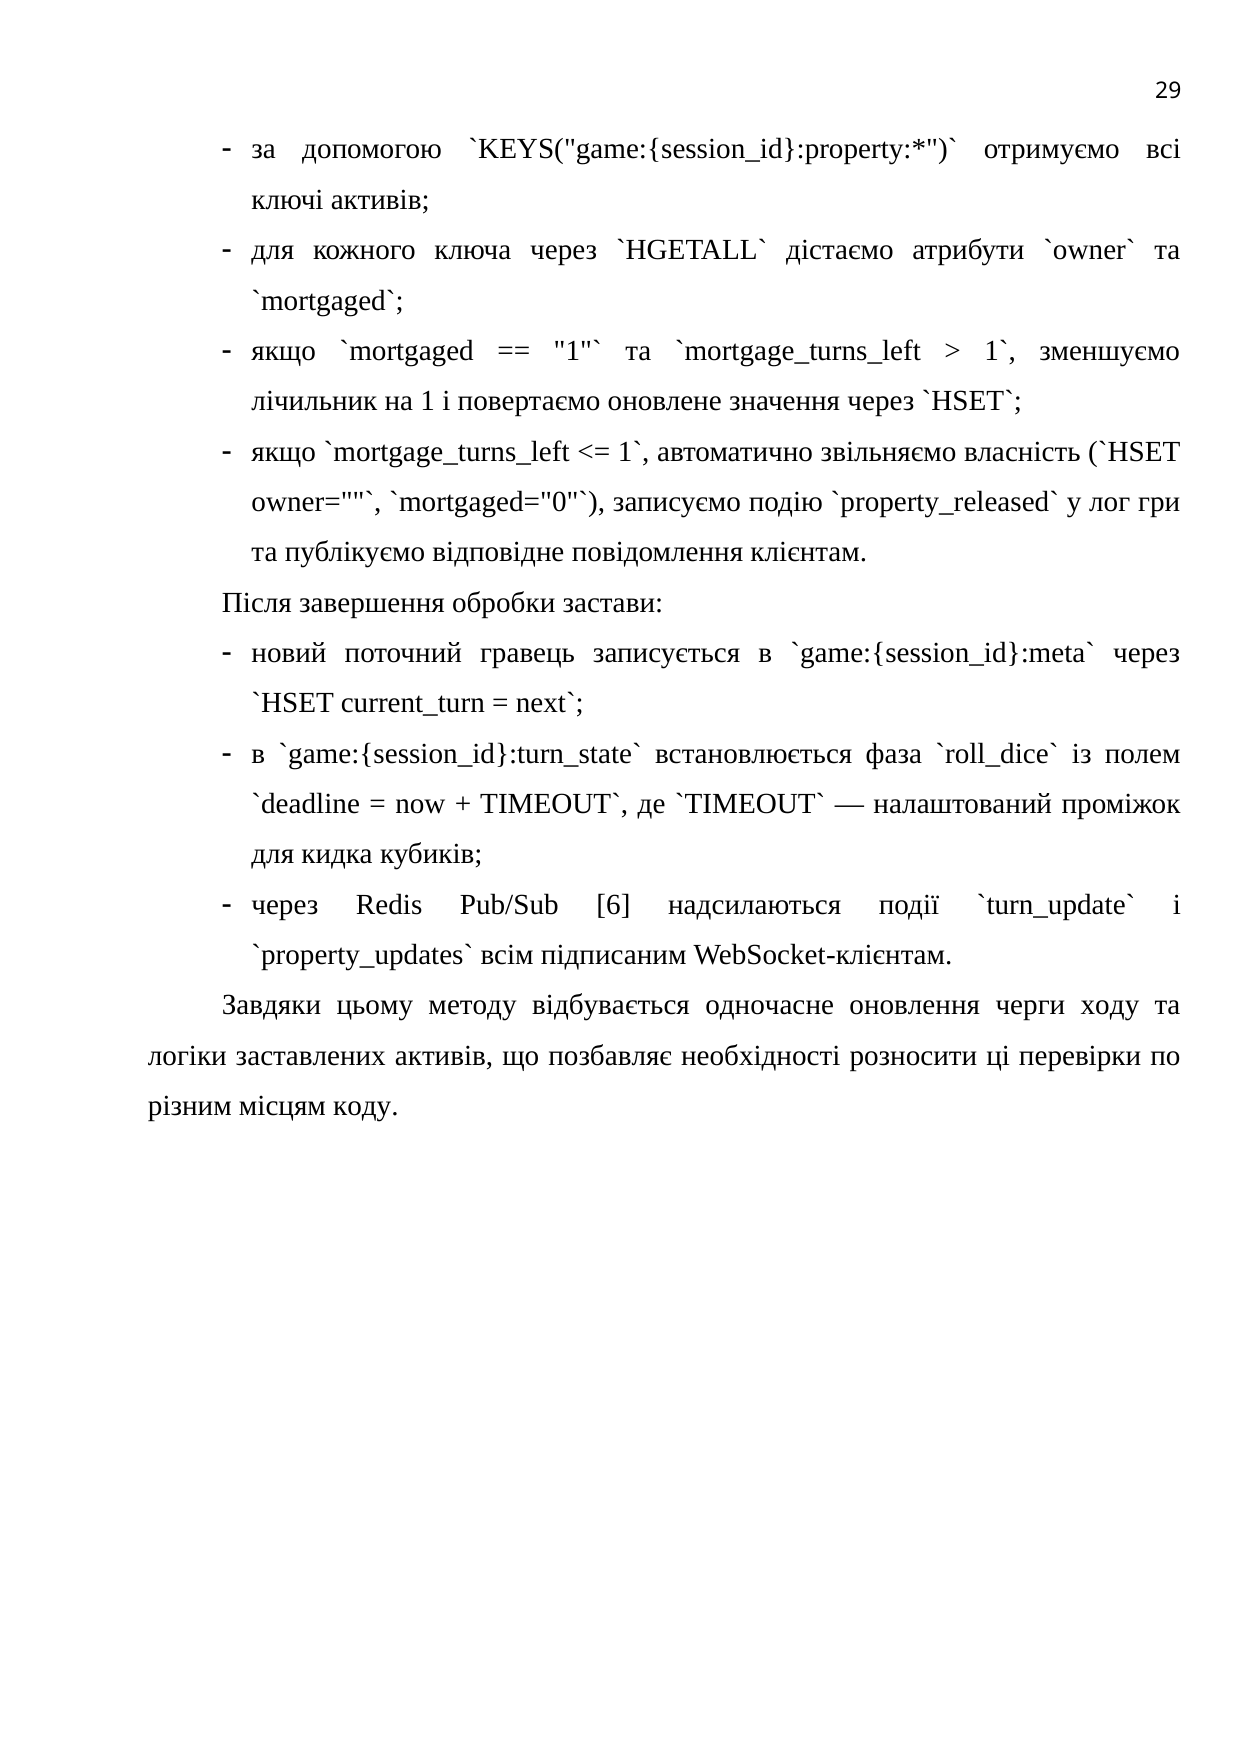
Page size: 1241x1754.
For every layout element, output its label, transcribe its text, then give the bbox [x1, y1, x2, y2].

list в `game:{session_id}:turn_state` встановлюється фаза `roll_dice` із полем `deadline = now + TIMEOUT`, де `TIMEOUT` — налаштований проміжок для кидка кубиків; [222, 736, 1181, 870]
text Після завершення обробки застави: [222, 585, 1181, 618]
list для кожного ключа через `HGETALL` дістаємо атрибути `owner` та `mortgaged`; [222, 232, 1181, 316]
list якщо `mortgaged == "1"` та `mortgage_turns_left > 1`, зменшуємо лічильник на 1 і повертаємо оновлене значення через `HSET`; [222, 333, 1181, 417]
list якщо `mortgage_turns_left <= 1`, автоматично звільняємо власність (`HSET owner=""`, `mortgaged="0"`), записуємо подію `property_released` у лог гри та публікуємо відповідне повідомлення клієнтам. [222, 434, 1181, 568]
text Завдяки цьому методу відбувається одночасне оновлення черги ходу та логіки заставлених активів, що позбавляє необхідності розносити ці перевірки по різним місцям коду. [148, 987, 1181, 1122]
list новий поточний гравець записується в `game:{session_id}:meta` через `HSET current_turn = next`; [222, 635, 1181, 719]
list за допомогою `KEYS("game:{session_id}:property:*")` отримуємо всі ключі активів; [222, 131, 1181, 215]
list через Redis Pub/Sub [6] надсилаються події `turn_update` і `property_updates` всім підписаним WebSocket‑клієнтам. [222, 887, 1181, 971]
